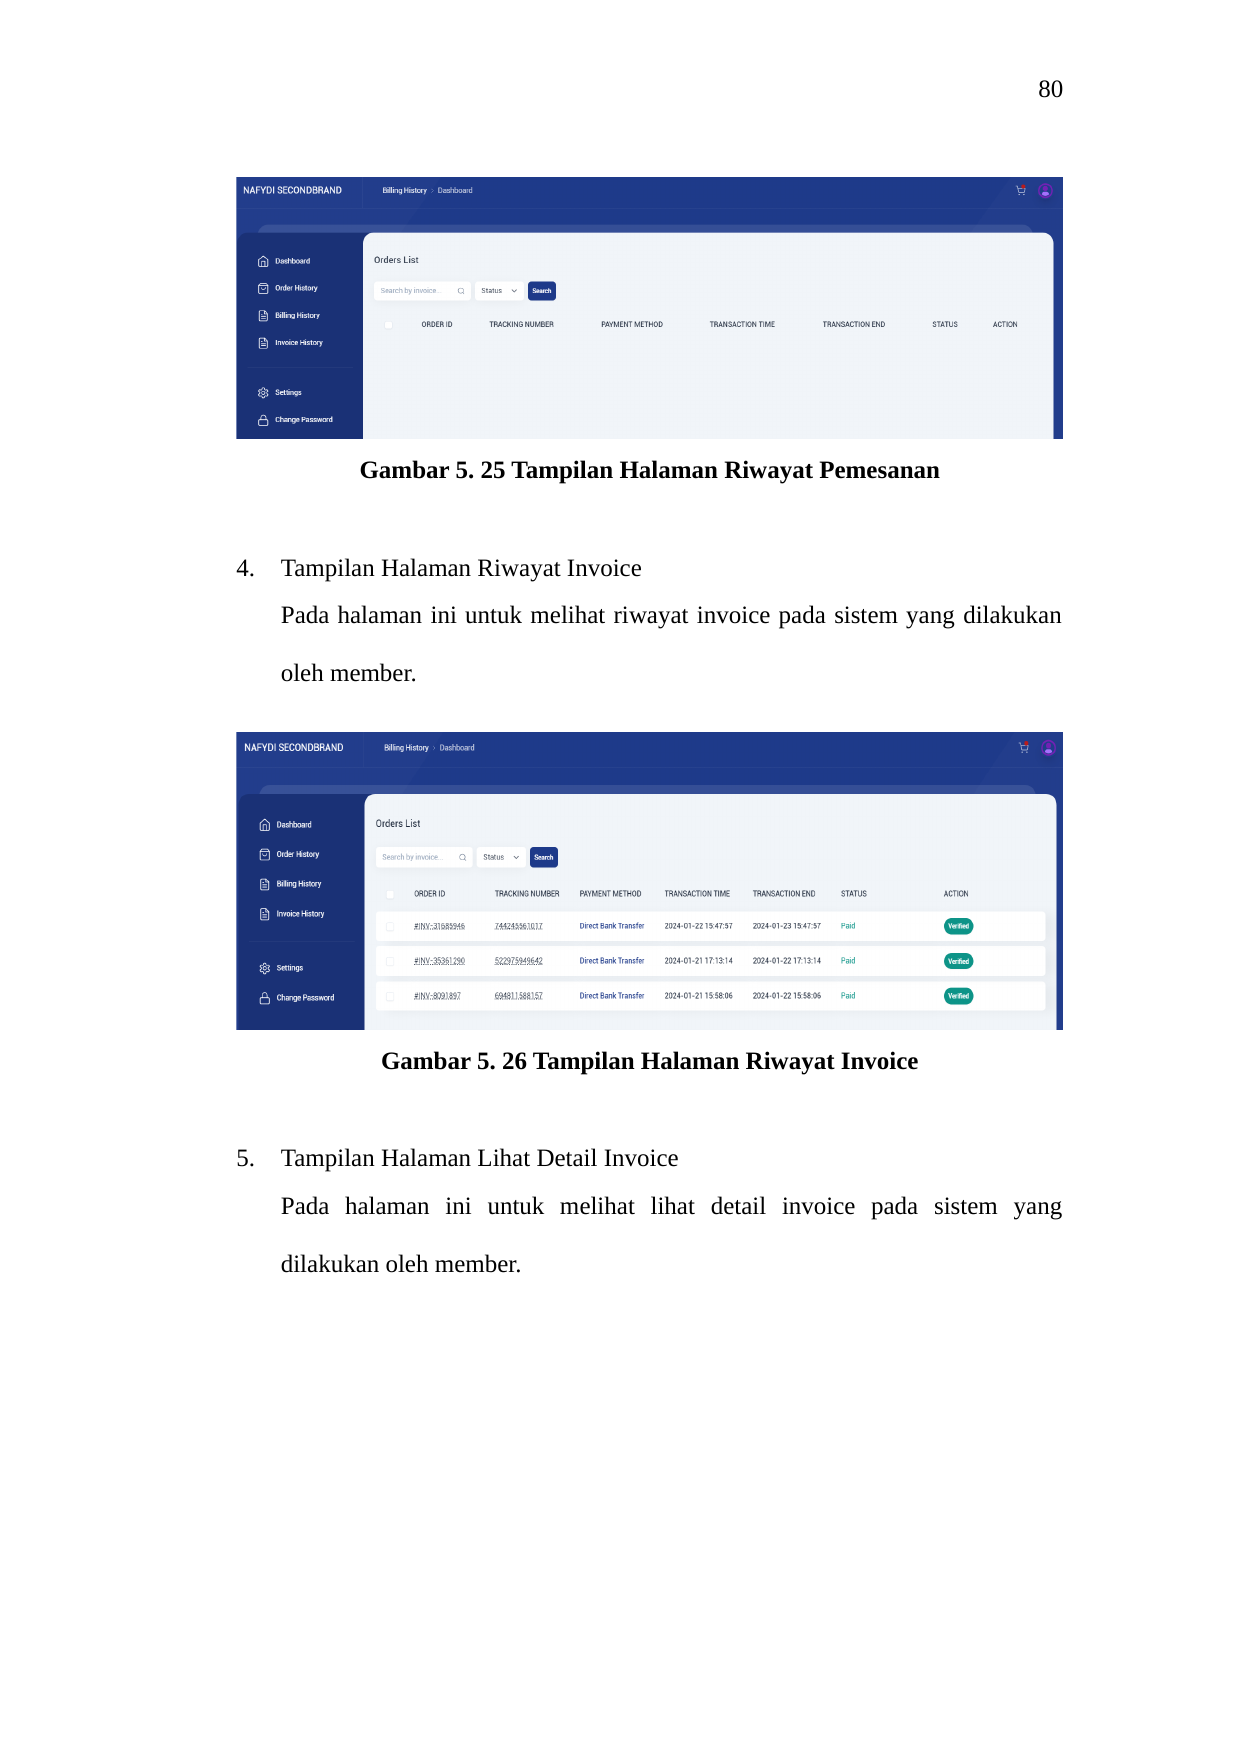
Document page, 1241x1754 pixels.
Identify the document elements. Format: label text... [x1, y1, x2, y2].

list Tampilan Halaman Riwayat Invoice [236, 553, 1063, 581]
text Pada halaman ini untuk melihat riwayat invoice pada sistem yang dilakukan oleh member. [281, 600, 1063, 687]
text Gambar 5. 25 Tampilan Halaman Riwayat Pemesanan [236, 455, 1063, 484]
list Tampilan Halaman Lihat Detail Invoice [236, 1143, 1063, 1172]
text Gambar 5. 26 Tampilan Halaman Riwayat Invoice [236, 1046, 1063, 1075]
picture [236, 177, 1063, 439]
picture [236, 732, 1063, 1030]
text Pada halaman ini untuk melihat lihat detail invoice pada sistem yang dilakukan oleh member. [281, 1191, 1063, 1277]
